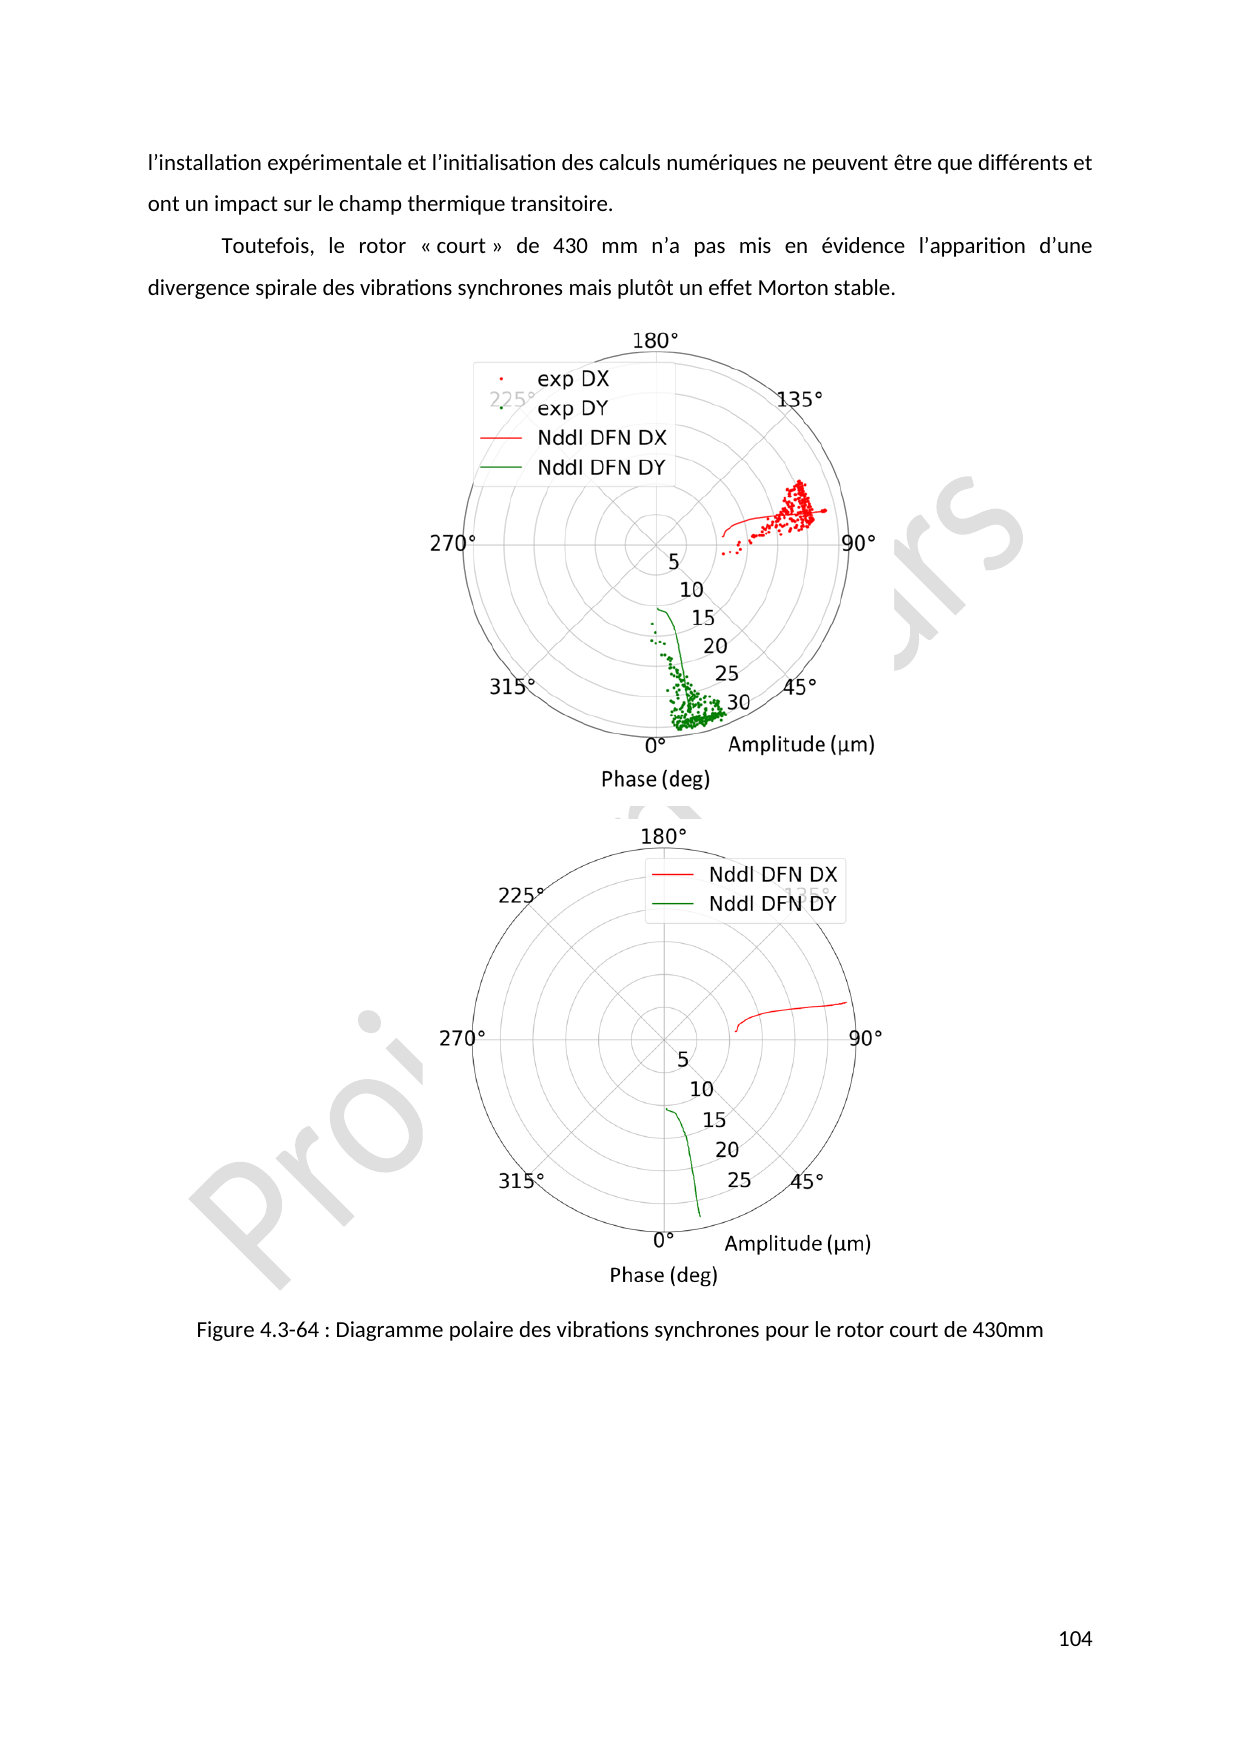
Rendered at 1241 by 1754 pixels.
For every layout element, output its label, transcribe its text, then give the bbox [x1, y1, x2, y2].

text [148, 148, 1093, 218]
text Toutefois, le rotor « court » de 430 mm n’a pas mis en évidence l’apparition d’une divergence spirale des vibrations synchrones mais plutôt un effet Morton stable. [148, 232, 1093, 302]
picture [419, 315, 895, 806]
picture [422, 819, 892, 1302]
